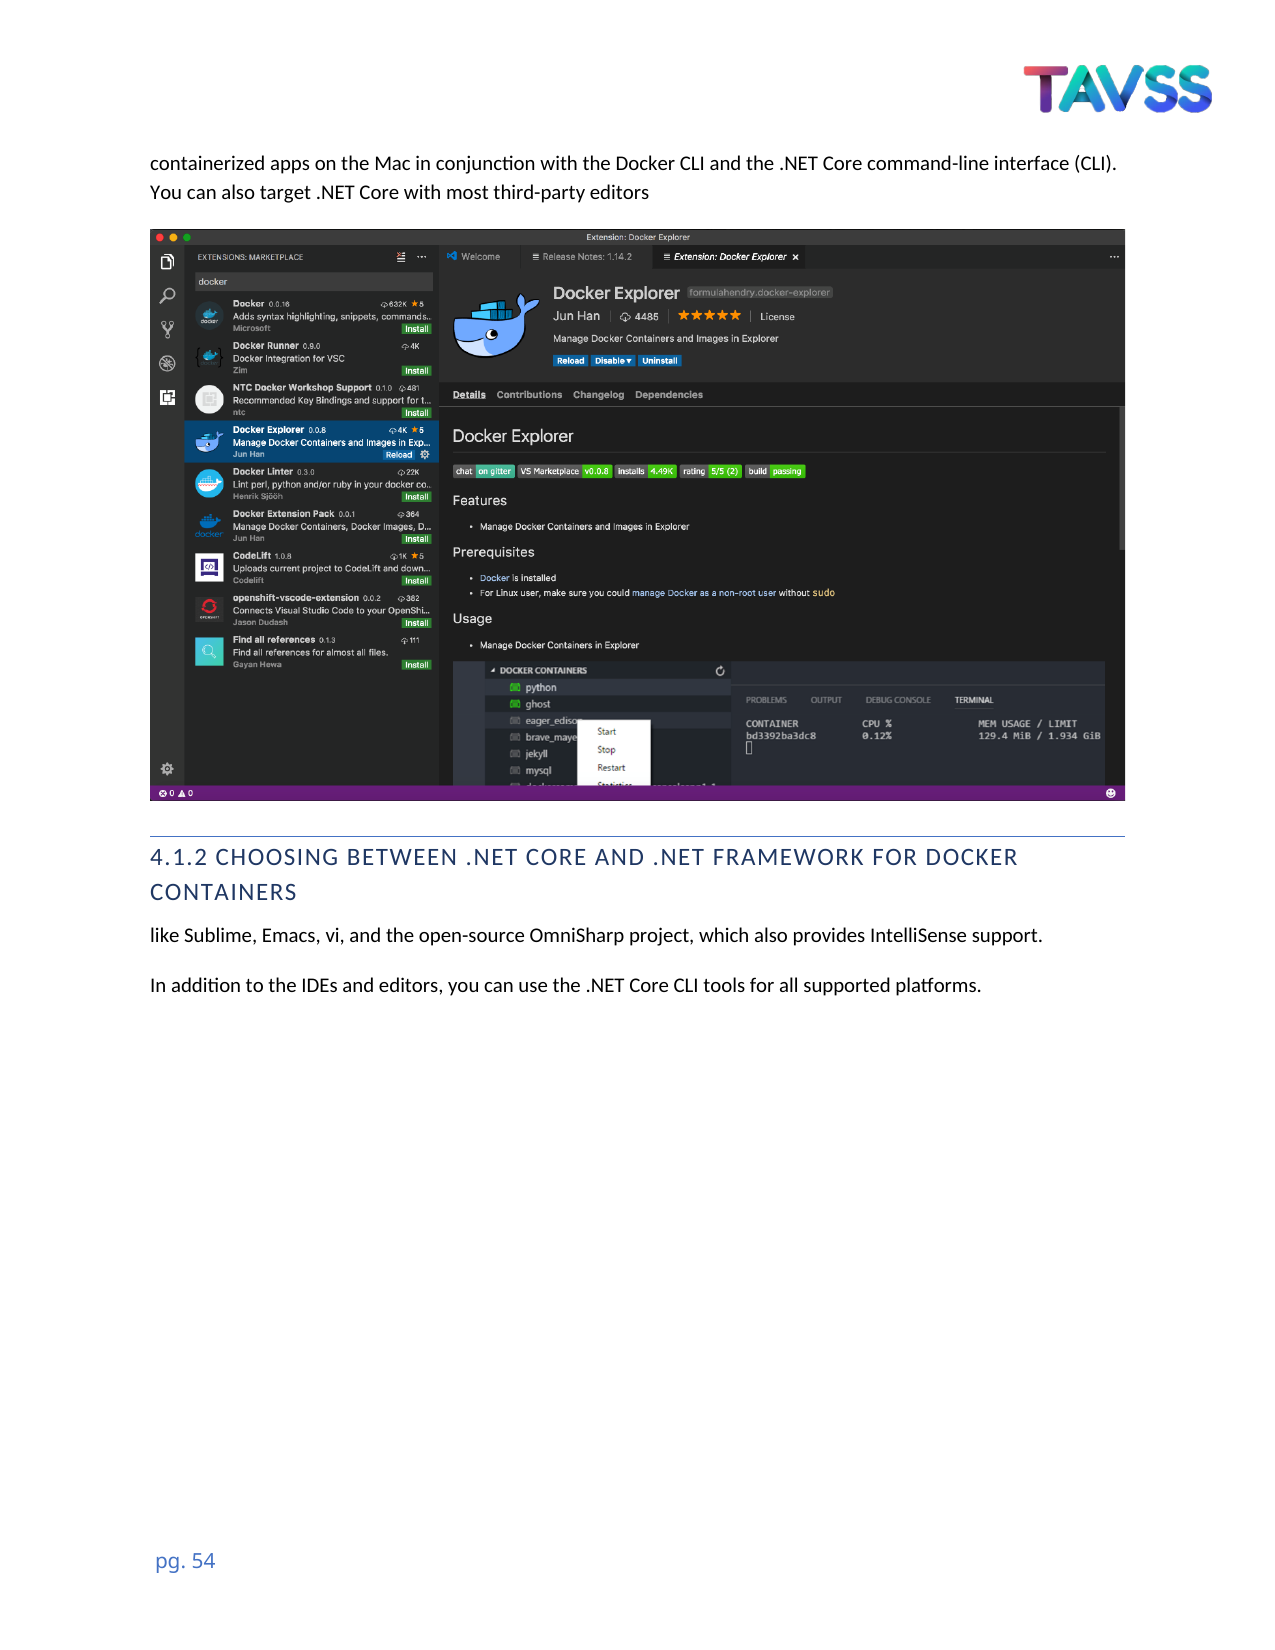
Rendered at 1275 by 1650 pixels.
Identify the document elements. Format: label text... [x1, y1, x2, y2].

text In addition to the IDEs and editors, you can use the .NET Core CLI tools for all supported platforms. [150, 972, 1125, 997]
picture [1002, 41, 1236, 135]
text like Sublime, Emacs, vi, and the open-source OmniSharp project, which also provides IntelliSense support. [150, 922, 1125, 947]
subtitle 4.1.2 Choosing Between .NET Core and .NET Framework for Docker Containers [150, 837, 1125, 907]
picture [150, 229, 1125, 801]
